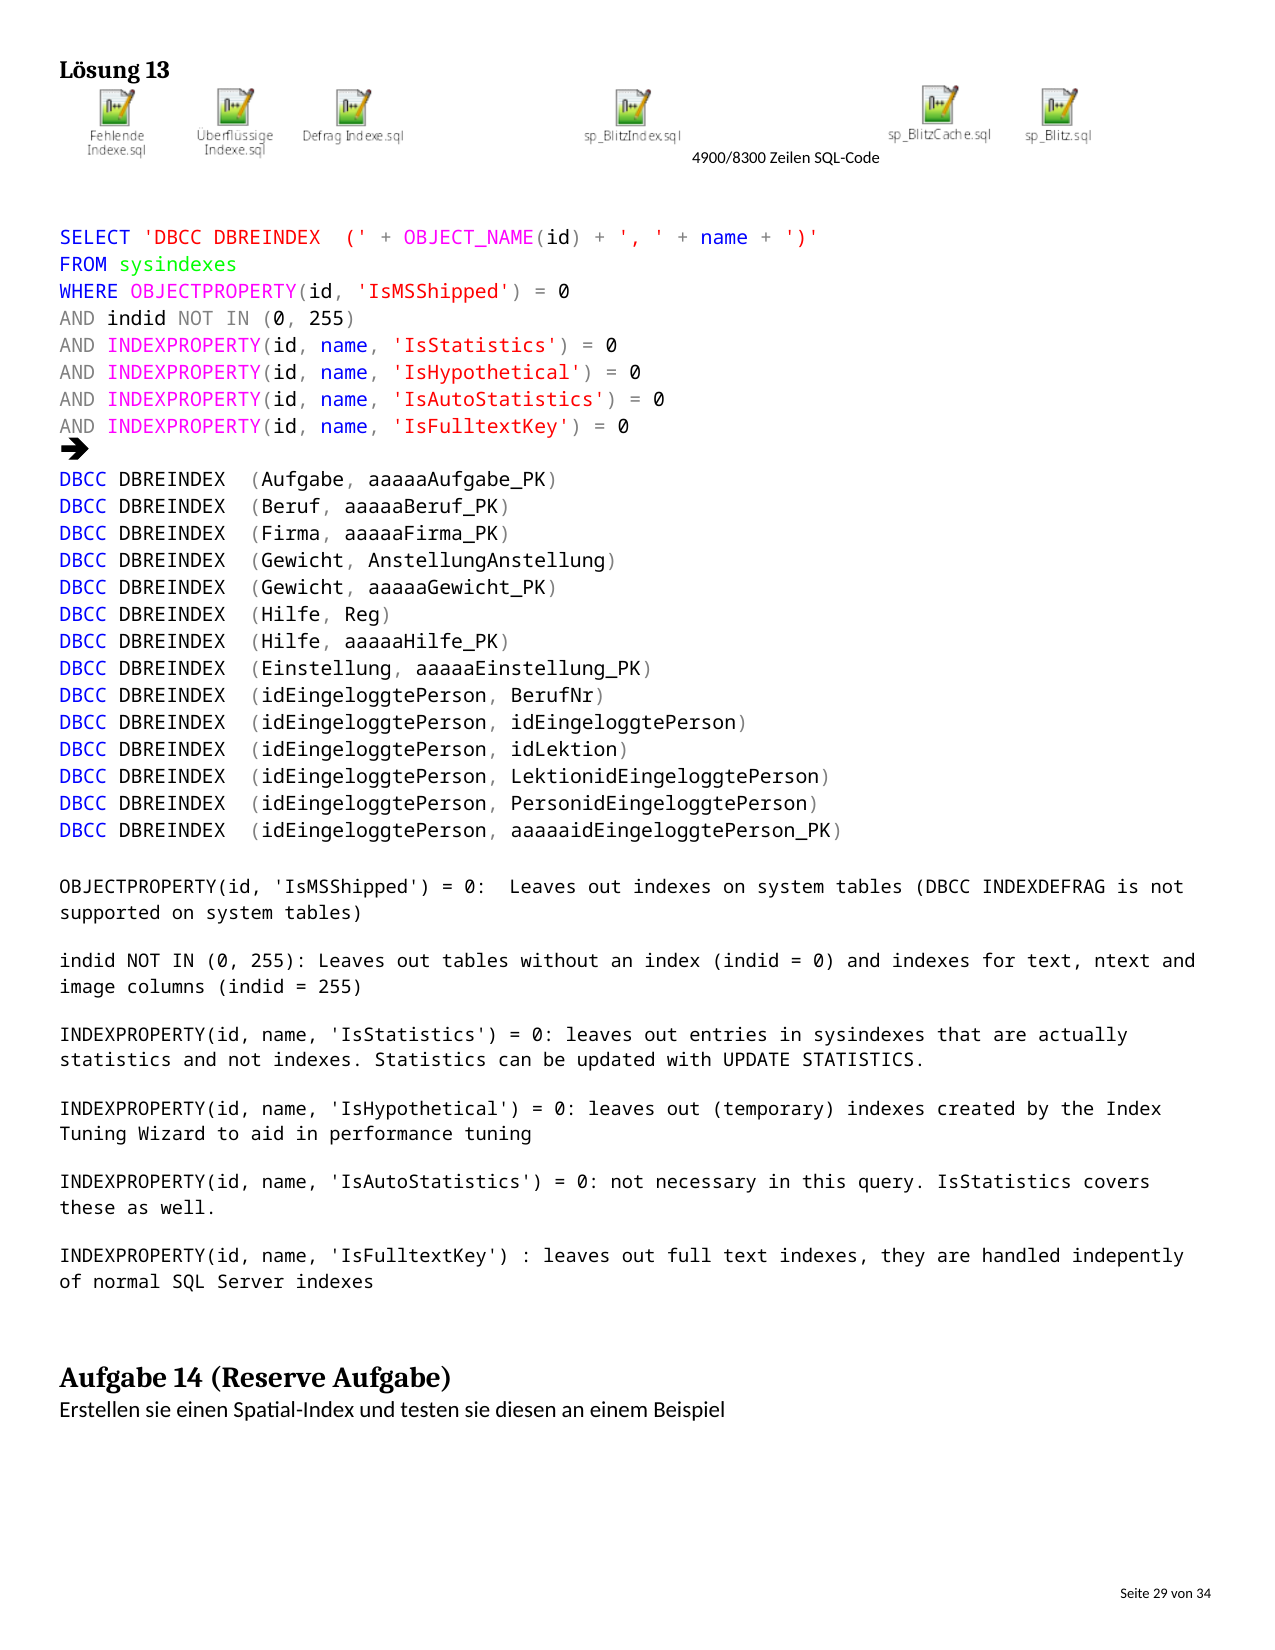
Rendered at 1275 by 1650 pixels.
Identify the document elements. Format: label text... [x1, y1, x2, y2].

text DBCC DBREINDEX (Hilfe, aaaaaHilfe_PK) [59, 627, 1211, 654]
text WHERE OBJECTPROPERTY(id, 'IsMSShipped') = 0 [59, 277, 1211, 304]
text DBCC DBREINDEX (idEingeloggtePerson, LektionidEingeloggtePerson) [59, 762, 1211, 789]
text DBCC DBREINDEX (idEingeloggtePerson, idLektion) [59, 735, 1211, 762]
text INDEXPROPERTY(id, name, 'IsStatistics') = 0: leaves out entries in sysindexes that are actually statistics and not indexes. Statistics can be updated with UPDATE STATISTICS. [59, 1021, 1211, 1072]
text DBCC DBREINDEX (Hilfe, Reg) [59, 600, 1211, 627]
text SELECT 'DBCC DBREINDEX (' + OBJECT_NAME(id) + ', ' + name + ')' [59, 223, 1211, 250]
text DBCC DBREINDEX (idEingeloggtePerson, aaaaaidEingeloggtePerson_PK) [59, 816, 1211, 843]
text AND INDEXPROPERTY(id, name, 'IsStatistics') = 0 [59, 331, 1211, 358]
text 4900/8300 Zeilen SQL-Code [59, 85, 1211, 167]
text indid NOT IN (0, 255): Leaves out tables without an index (indid = 0) and indexes for text, ntext and image columns (indid = 255) [59, 947, 1211, 998]
text OBJECTPROPERTY(id, 'IsMSShipped') = 0: Leaves out indexes on system tables (DBCC INDEXDEFRAG is not supported on system tables) [59, 874, 1211, 925]
text DBCC DBREINDEX (idEingeloggtePerson, idEingeloggtePerson) [59, 708, 1211, 735]
text DBCC DBREINDEX (Beruf, aaaaaBeruf_PK) [59, 492, 1211, 519]
text INDEXPROPERTY(id, name, 'IsFulltextKey') : leaves out full text indexes, they are handled indepently of normal SQL Server indexes [59, 1242, 1211, 1293]
text DBCC DBREINDEX (idEingeloggtePerson, BerufNr) [59, 681, 1211, 708]
text FROM sysindexes [59, 250, 1211, 277]
text DBCC DBREINDEX (Aufgabe, aaaaaAufgabe_PK) [59, 466, 1211, 492]
text INDEXPROPERTY(id, name, 'IsHypothetical') = 0: leaves out (temporary) indexes created by the Index Tuning Wizard to aid in performance tuning [59, 1095, 1211, 1146]
text DBCC DBREINDEX (idEingeloggtePerson, PersonidEingeloggtePerson) [59, 789, 1211, 816]
text AND INDEXPROPERTY(id, name, 'IsHypothetical') = 0 [59, 358, 1211, 385]
subtitle Lösung 13 [59, 56, 1211, 85]
text DBCC DBREINDEX (Firma, aaaaaFirma_PK) [59, 519, 1211, 546]
text INDEXPROPERTY(id, name, 'IsAutoStatistics') = 0: not necessary in this query. IsStatistics covers these as well. [59, 1169, 1211, 1220]
text AND INDEXPROPERTY(id, name, 'IsAutoStatistics') = 0 [59, 385, 1211, 412]
text Erstellen sie einen Spatial-Index und testen sie diesen an einem Beispiel [59, 1395, 1211, 1423]
text DBCC DBREINDEX (Einstellung, aaaaaEinstellung_PK) [59, 654, 1211, 681]
text DBCC DBREINDEX (Gewicht, aaaaaGewicht_PK) [59, 573, 1211, 600]
text AND indid NOT IN (0, 255) [59, 304, 1211, 331]
text DBCC DBREINDEX (Gewicht, AnstellungAnstellung) [59, 546, 1211, 573]
subtitle Aufgabe 14 (Reserve Aufgabe) [59, 1362, 1211, 1395]
text AND INDEXPROPERTY(id, name, 'IsFulltextKey') = 0 [59, 412, 1211, 439]
